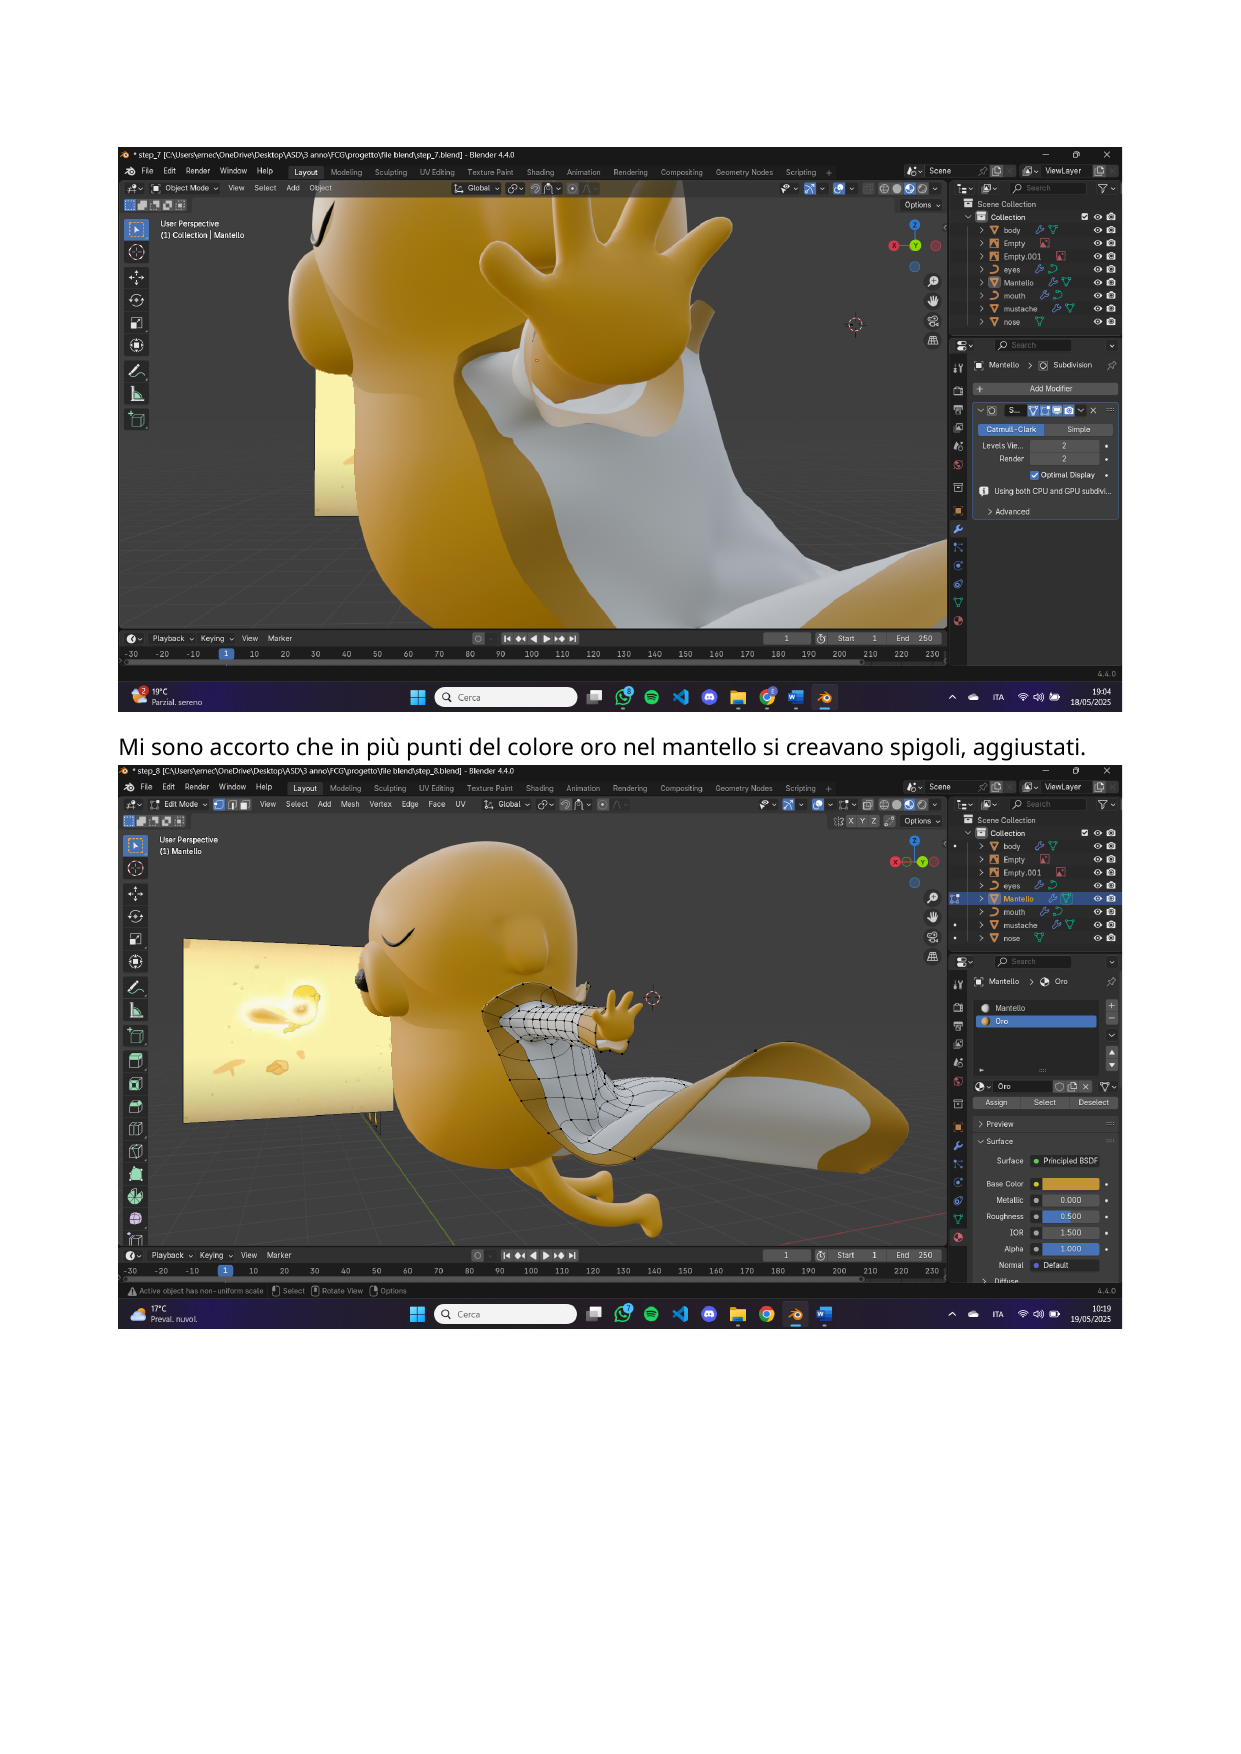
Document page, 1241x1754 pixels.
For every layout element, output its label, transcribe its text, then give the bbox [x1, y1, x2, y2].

text Mi sono accorto che in più punti del colore oro nel mantello si creavano spigoli, aggiustati. [118, 731, 1122, 765]
picture [118, 147, 1123, 712]
picture [118, 765, 1123, 1329]
